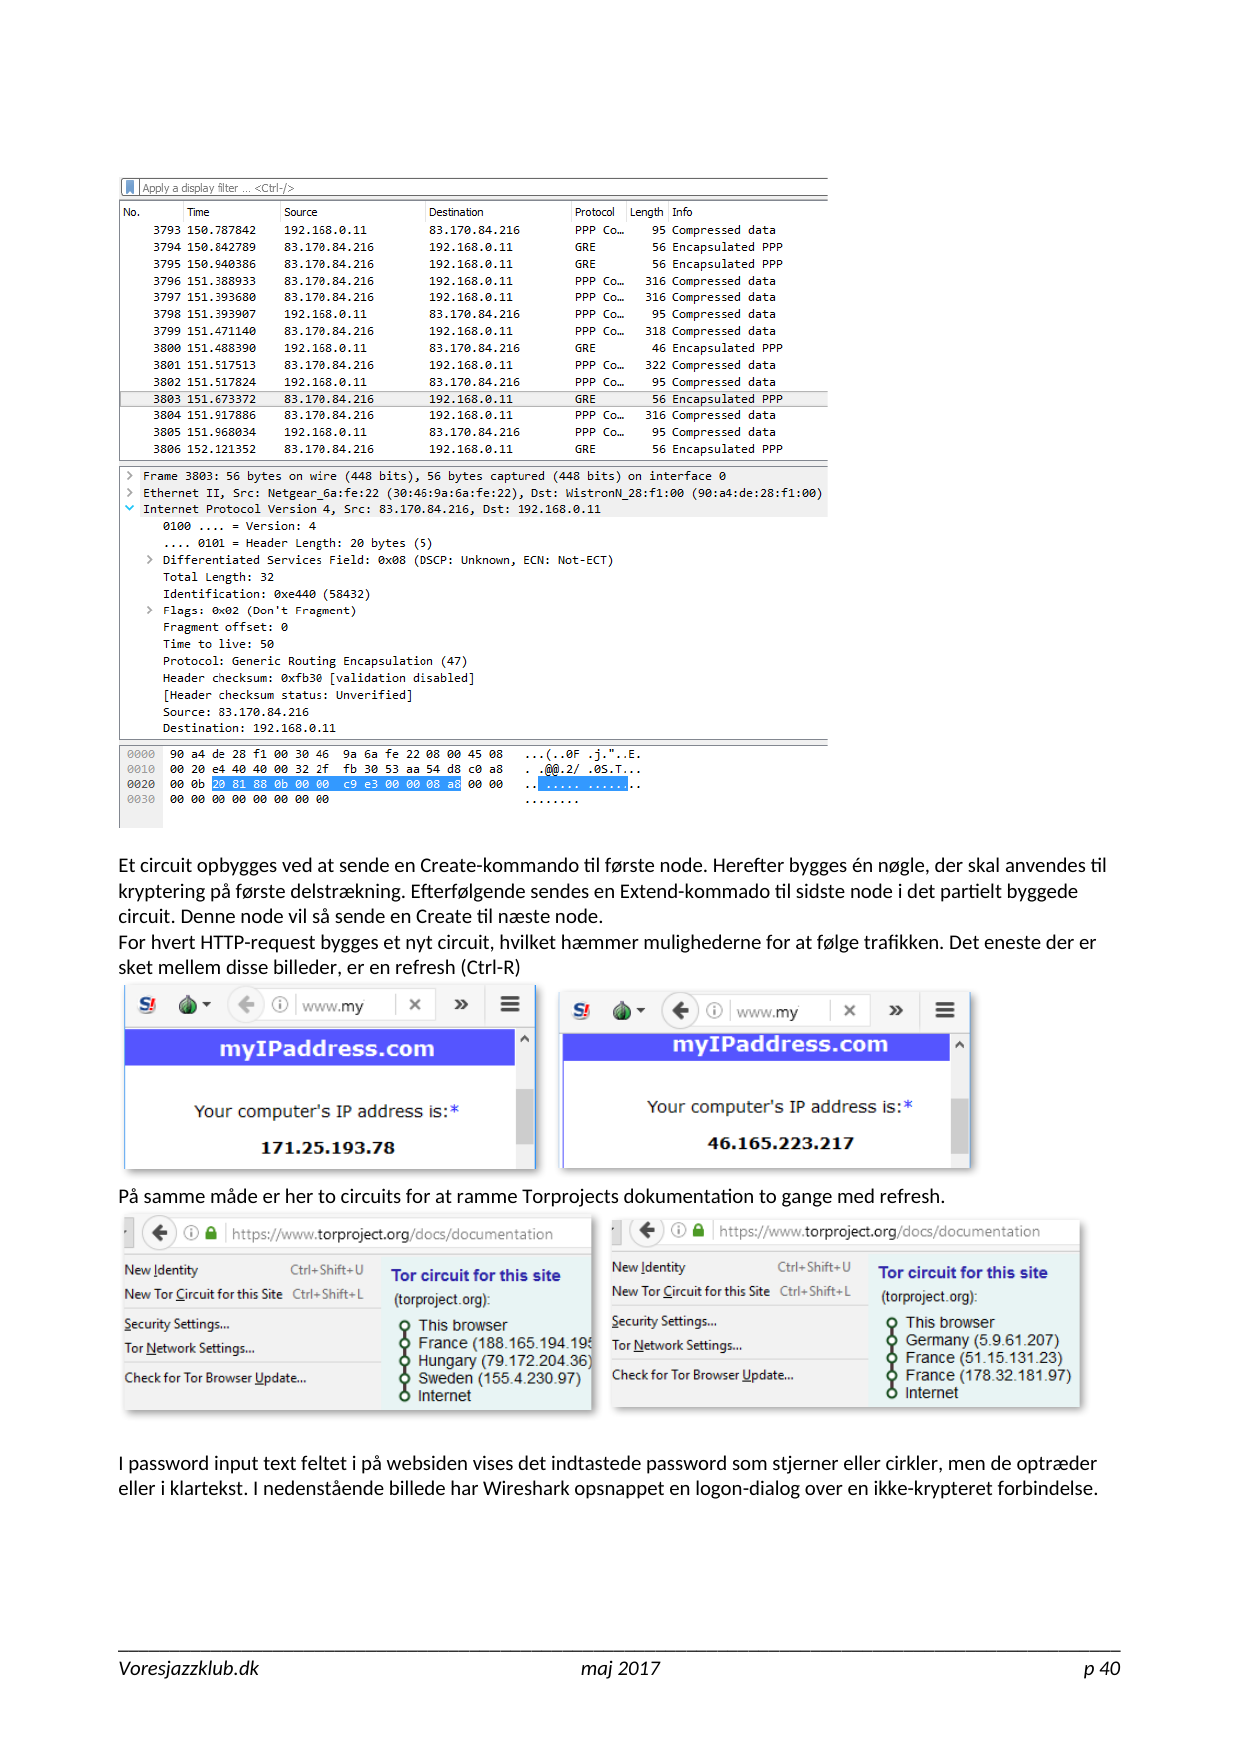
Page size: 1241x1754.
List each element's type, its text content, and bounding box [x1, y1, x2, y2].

picture [558, 992, 971, 1168]
picture [611, 1220, 1080, 1407]
text Et circuit opbygges ved at sende en Create-kommando til første node. Herefter bygges én nøgle, der skal anvendes til kryptering på første delstrækning. Efterfølgende sendes en Extend-kommado til sidste node i det partielt byggede circuit. Denne node vil så sende en Create til næste node. [118, 853, 1122, 929]
picture [124, 1214, 592, 1410]
text For hvert HTTP-request bygges et nyt circuit, hvilket hæmmer mulighederne for at følge trafikken. Det eneste der er sket mellem disse billeder, er en refresh (Ctrl-R) [118, 929, 1122, 980]
picture [118, 177, 828, 828]
text I password input text feltet i på websiden vises det indtastede password som stjerner eller cirkler, men de optræder eller i klartekst. I nedenstående billede har Wireshark opsnappet en logon-dialog over en ikke-krypteret forbindelse. [118, 1450, 1122, 1501]
picture [124, 985, 536, 1169]
text På samme måde er her to circuits for at ramme Torprojects dokumentation to gange med refresh. [118, 1183, 1122, 1208]
